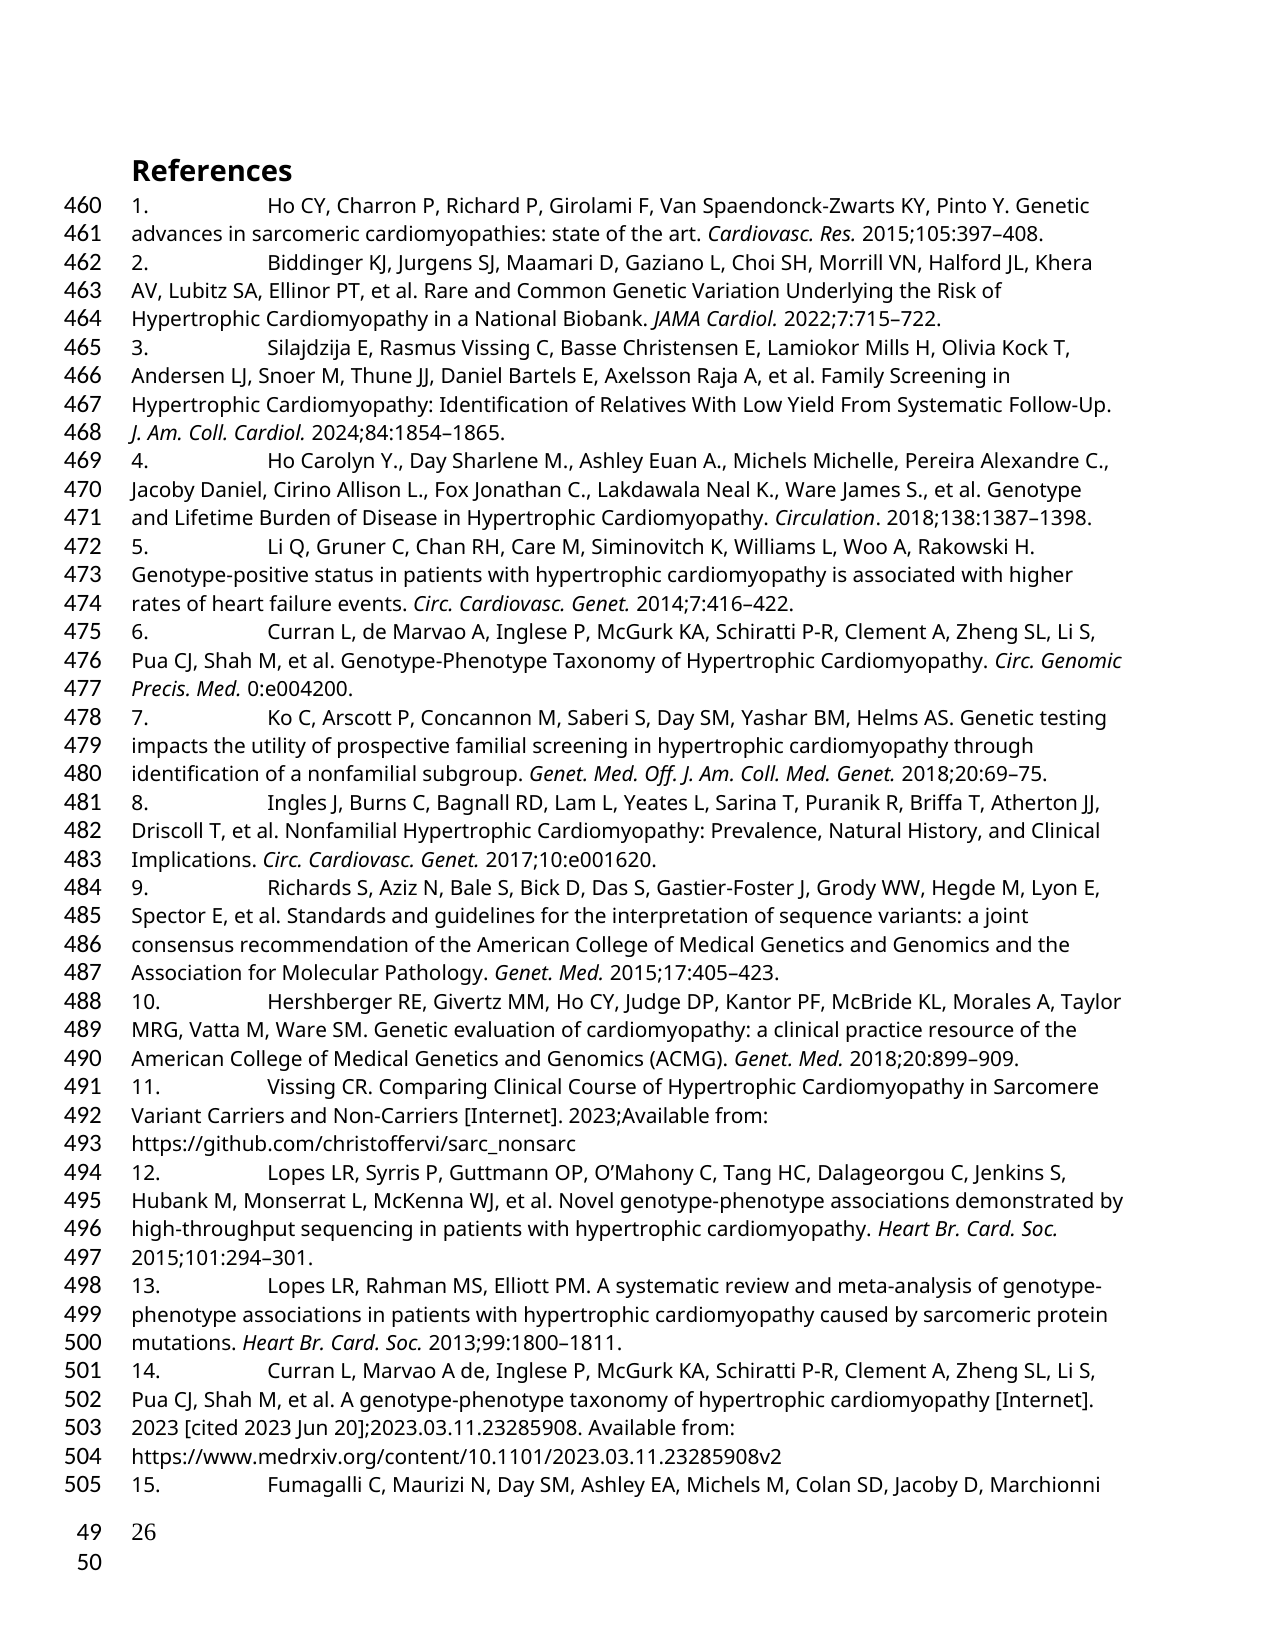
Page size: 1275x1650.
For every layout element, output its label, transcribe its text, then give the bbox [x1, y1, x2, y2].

text 4. Ho Carolyn Y., Day Sharlene M., Ashley Euan A., Michels Michelle, Pereira Alexandre C., Jacoby Daniel, Cirino Allison L., Fox Jonathan C., Lakdawala Neal K., Ware James S., et al. Genotype and Lifetime Burden of Disease in Hypertrophic Cardiomyopathy. Circulation. 2018;138:1387–1398. [131, 447, 1125, 532]
text 10. Hershberger RE, Givertz MM, Ho CY, Judge DP, Kantor PF, McBride KL, Morales A, Taylor MRG, Vatta M, Ware SM. Genetic evaluation of cardiomyopathy: a clinical practice resource of the American College of Medical Genetics and Genomics (ACMG). Genet. Med. 2018;20:899–909. [131, 987, 1125, 1072]
text 11. Vissing CR. Comparing Clinical Course of Hypertrophic Cardiomyopathy in Sarcomere Variant Carriers and Non-Carriers [Internet]. 2023;Available from: https://github.com/christoffervi/sarc_nonsarc [131, 1072, 1125, 1158]
text 8. Ingles J, Burns C, Bagnall RD, Lam L, Yeates L, Sarina T, Puranik R, Briffa T, Atherton JJ, Driscoll T, et al. Nonfamilial Hypertrophic Cardiomyopathy: Prevalence, Natural History, and Clinical Implications. Circ. Cardiovasc. Genet. 2017;10:e001620. [131, 788, 1125, 873]
text 9. Richards S, Aziz N, Bale S, Bick D, Das S, Gastier-Foster J, Grody WW, Hegde M, Lyon E, Spector E, et al. Standards and guidelines for the interpretation of sequence variants: a joint consensus recommendation of the American College of Medical Genetics and Genomics and the Association for Molecular Pathology. Genet. Med. 2015;17:405–423. [131, 873, 1125, 987]
text 13. Lopes LR, Rahman MS, Elliott PM. A systematic review and meta-analysis of genotype-phenotype associations in patients with hypertrophic cardiomyopathy caused by sarcomeric protein mutations. Heart Br. Card. Soc. 2013;99:1800–1811. [131, 1271, 1125, 1357]
text 5. Li Q, Gruner C, Chan RH, Care M, Siminovitch K, Williams L, Woo A, Rakowski H. Genotype-positive status in patients with hypertrophic cardiomyopathy is associated with higher rates of heart failure events. Circ. Cardiovasc. Genet. 2014;7:416–422. [131, 532, 1125, 617]
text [131, 1470, 1125, 1499]
text 2. Biddinger KJ, Jurgens SJ, Maamari D, Gaziano L, Choi SH, Morrill VN, Halford JL, Khera AV, Lubitz SA, Ellinor PT, et al. Rare and Common Genetic Variation Underlying the Risk of Hypertrophic Cardiomyopathy in a National Biobank. JAMA Cardiol. 2022;7:715–722. [131, 248, 1125, 333]
text References [131, 150, 1125, 190]
text 12. Lopes LR, Syrris P, Guttmann OP, O’Mahony C, Tang HC, Dalageorgou C, Jenkins S, Hubank M, Monserrat L, McKenna WJ, et al. Novel genotype-phenotype associations demonstrated by high-throughput sequencing in patients with hypertrophic cardiomyopathy. Heart Br. Card. Soc. 2015;101:294–301. [131, 1158, 1125, 1271]
text 14. Curran L, Marvao A de, Inglese P, McGurk KA, Schiratti P-R, Clement A, Zheng SL, Li S, Pua CJ, Shah M, et al. A genotype-phenotype taxonomy of hypertrophic cardiomyopathy [Internet]. 2023 [cited 2023 Jun 20];2023.03.11.23285908. Available from: https://www.medrxiv.org/content/10.1101/2023.03.11.23285908v2 [131, 1357, 1125, 1470]
text 6. Curran L, de Marvao A, Inglese P, McGurk KA, Schiratti P-R, Clement A, Zheng SL, Li S, Pua CJ, Shah M, et al. Genotype-Phenotype Taxonomy of Hypertrophic Cardiomyopathy. Circ. Genomic Precis. Med. 0:e004200. [131, 617, 1125, 703]
text 1. Ho CY, Charron P, Richard P, Girolami F, Van Spaendonck-Zwarts KY, Pinto Y. Genetic advances in sarcomeric cardiomyopathies: state of the art. Cardiovasc. Res. 2015;105:397–408. [131, 190, 1125, 248]
text 7. Ko C, Arscott P, Concannon M, Saberi S, Day SM, Yashar BM, Helms AS. Genetic testing impacts the utility of prospective familial screening in hypertrophic cardiomyopathy through identification of a nonfamilial subgroup. Genet. Med. Off. J. Am. Coll. Med. Genet. 2018;20:69–75. [131, 703, 1125, 788]
text 3. Silajdzija E, Rasmus Vissing C, Basse Christensen E, Lamiokor Mills H, Olivia Kock T, Andersen LJ, Snoer M, Thune JJ, Daniel Bartels E, Axelsson Raja A, et al. Family Screening in Hypertrophic Cardiomyopathy: Identification of Relatives With Low Yield From Systematic Follow-Up. J. Am. Coll. Cardiol. 2024;84:1854–1865. [131, 333, 1125, 447]
